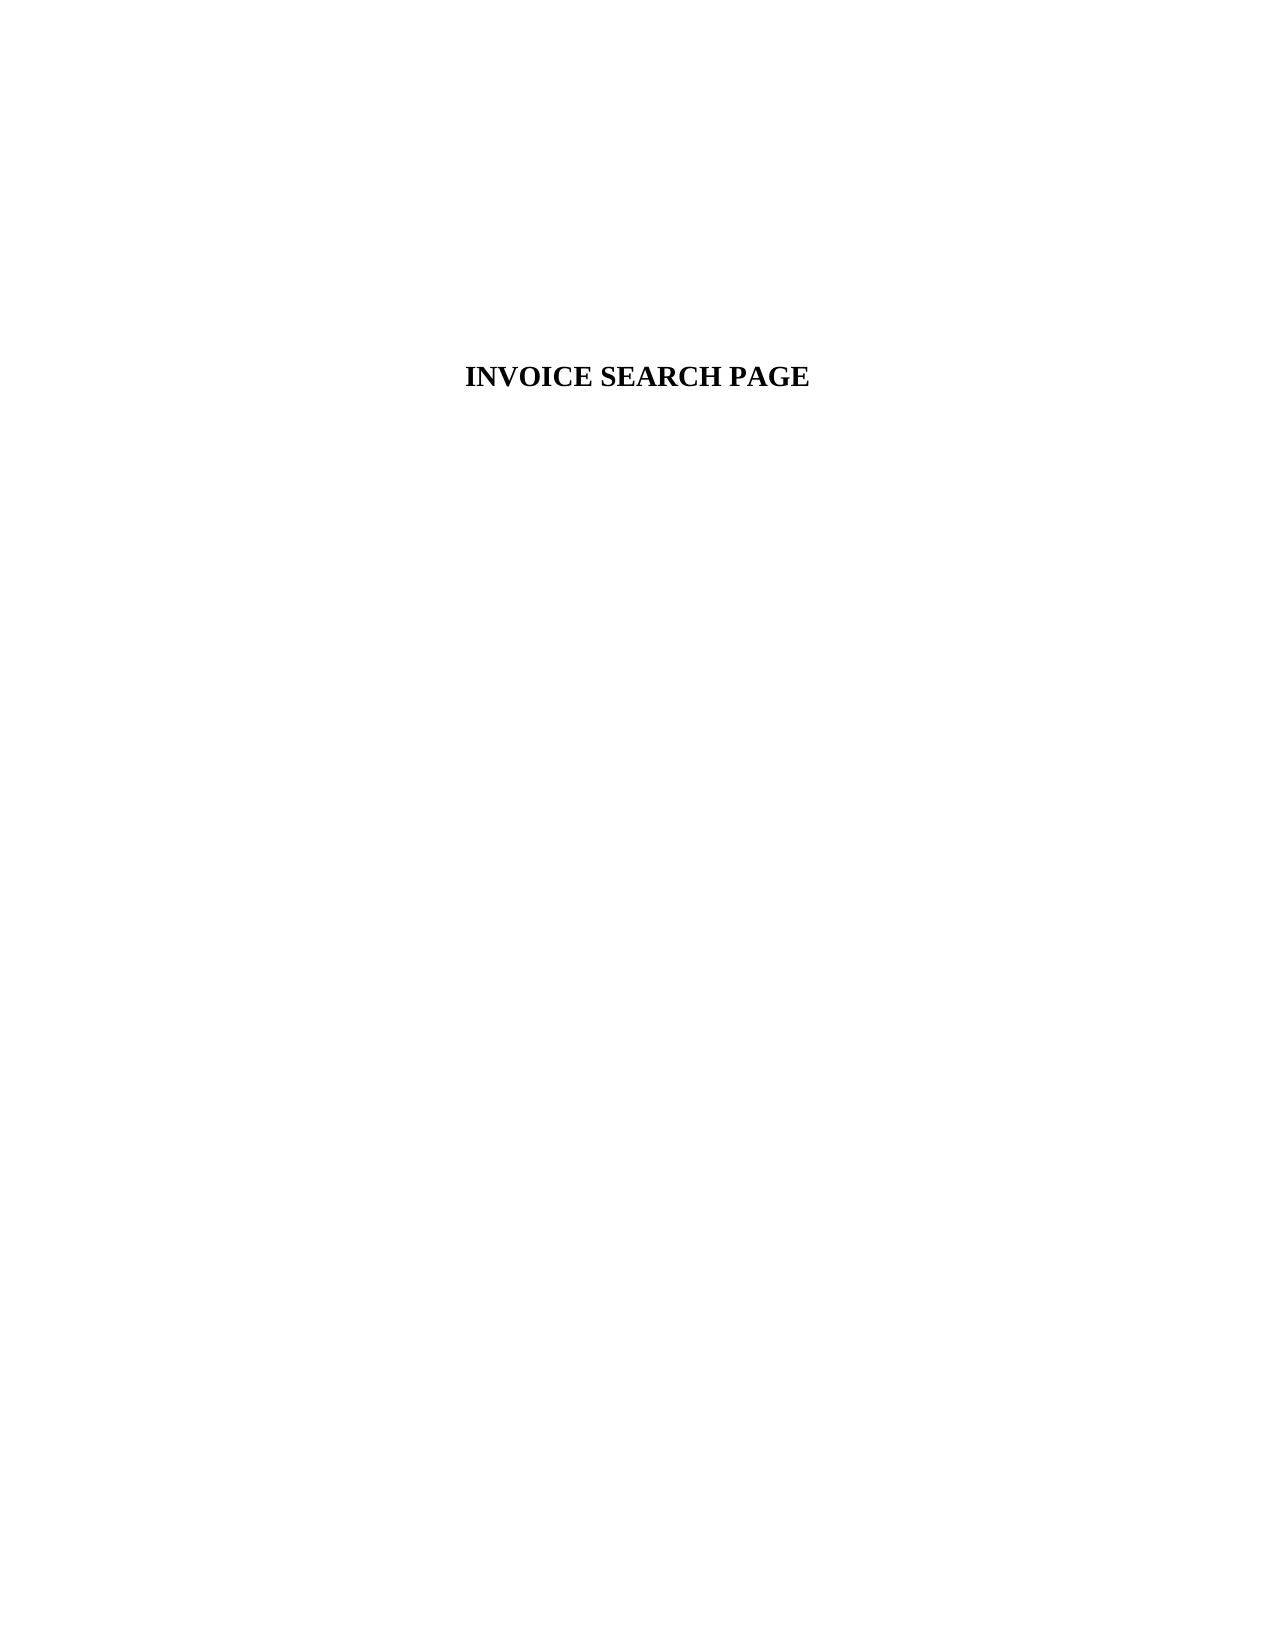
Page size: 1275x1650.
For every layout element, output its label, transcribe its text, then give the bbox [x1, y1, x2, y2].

text INVOICE SEARCH PAGE [150, 359, 1125, 393]
